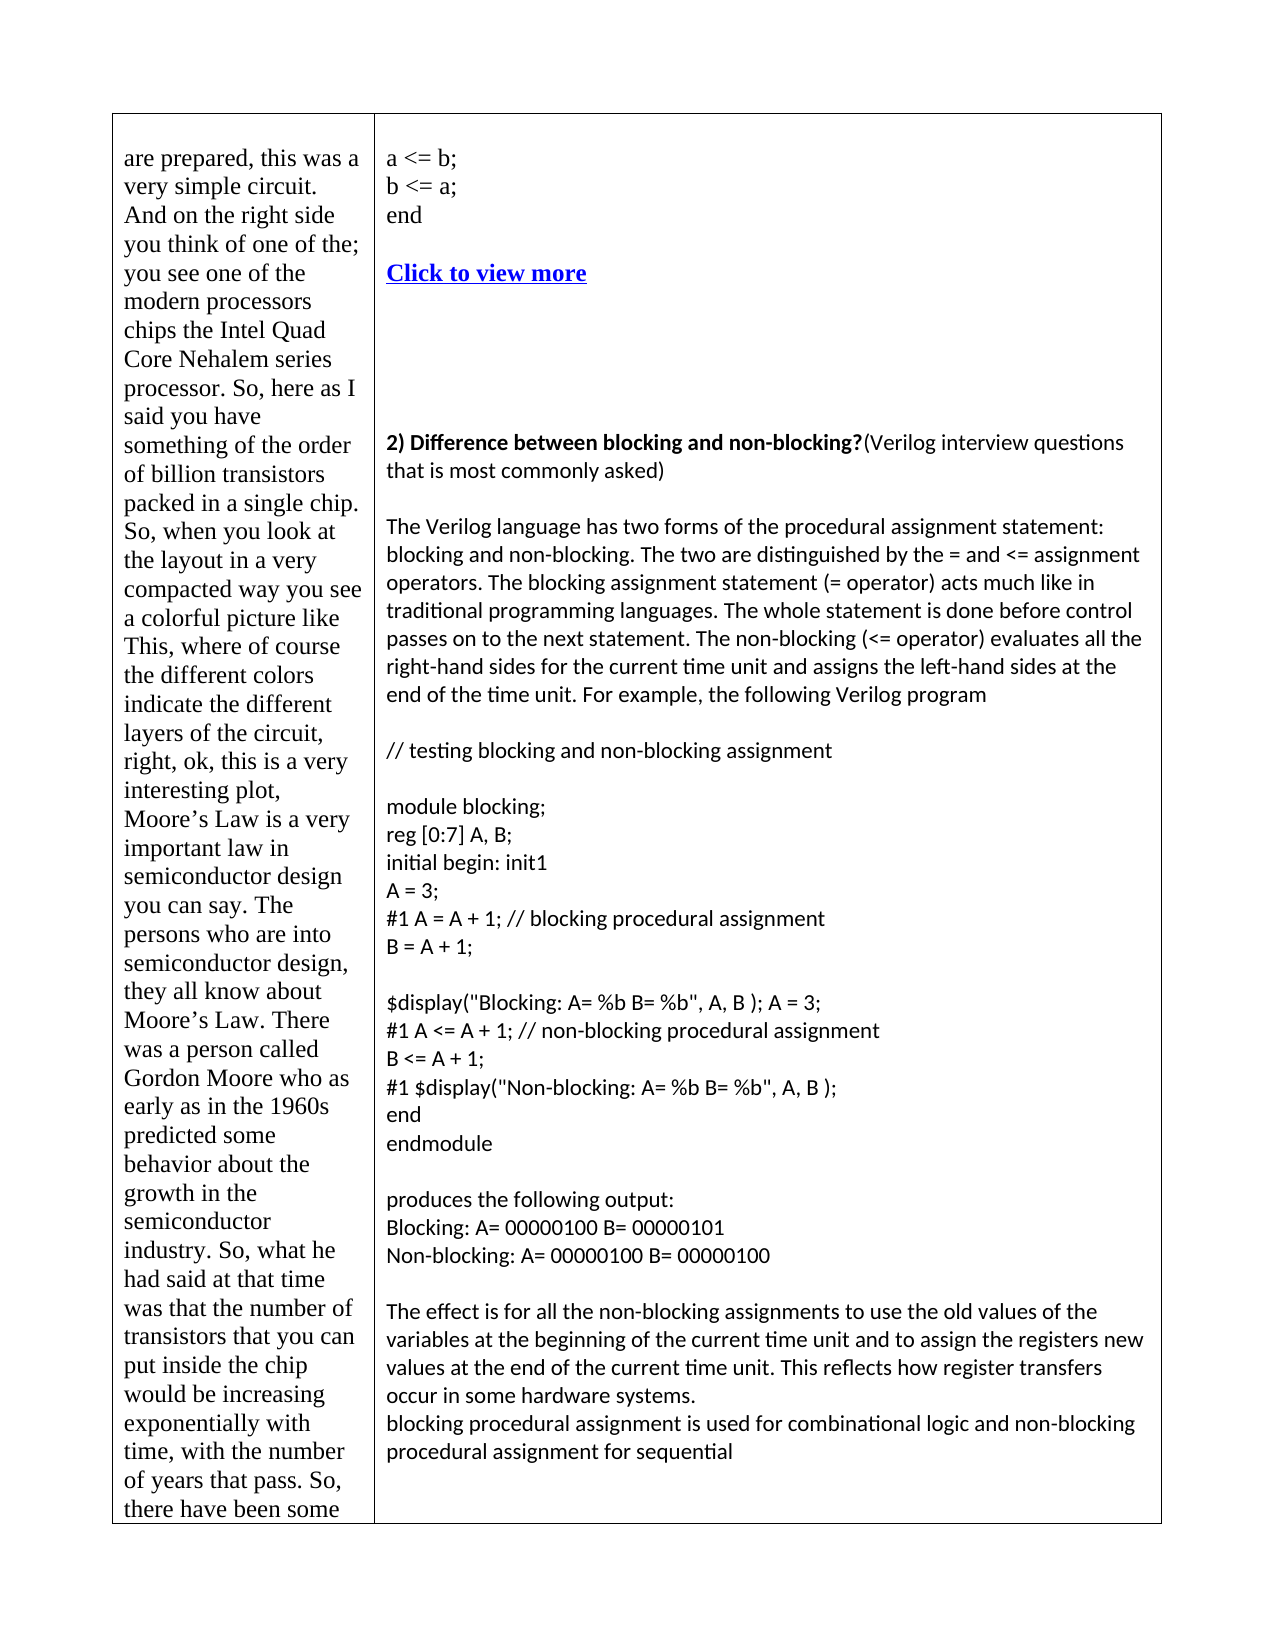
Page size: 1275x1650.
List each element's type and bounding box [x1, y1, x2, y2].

table_cell [375, 114, 1161, 1523]
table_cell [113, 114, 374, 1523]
